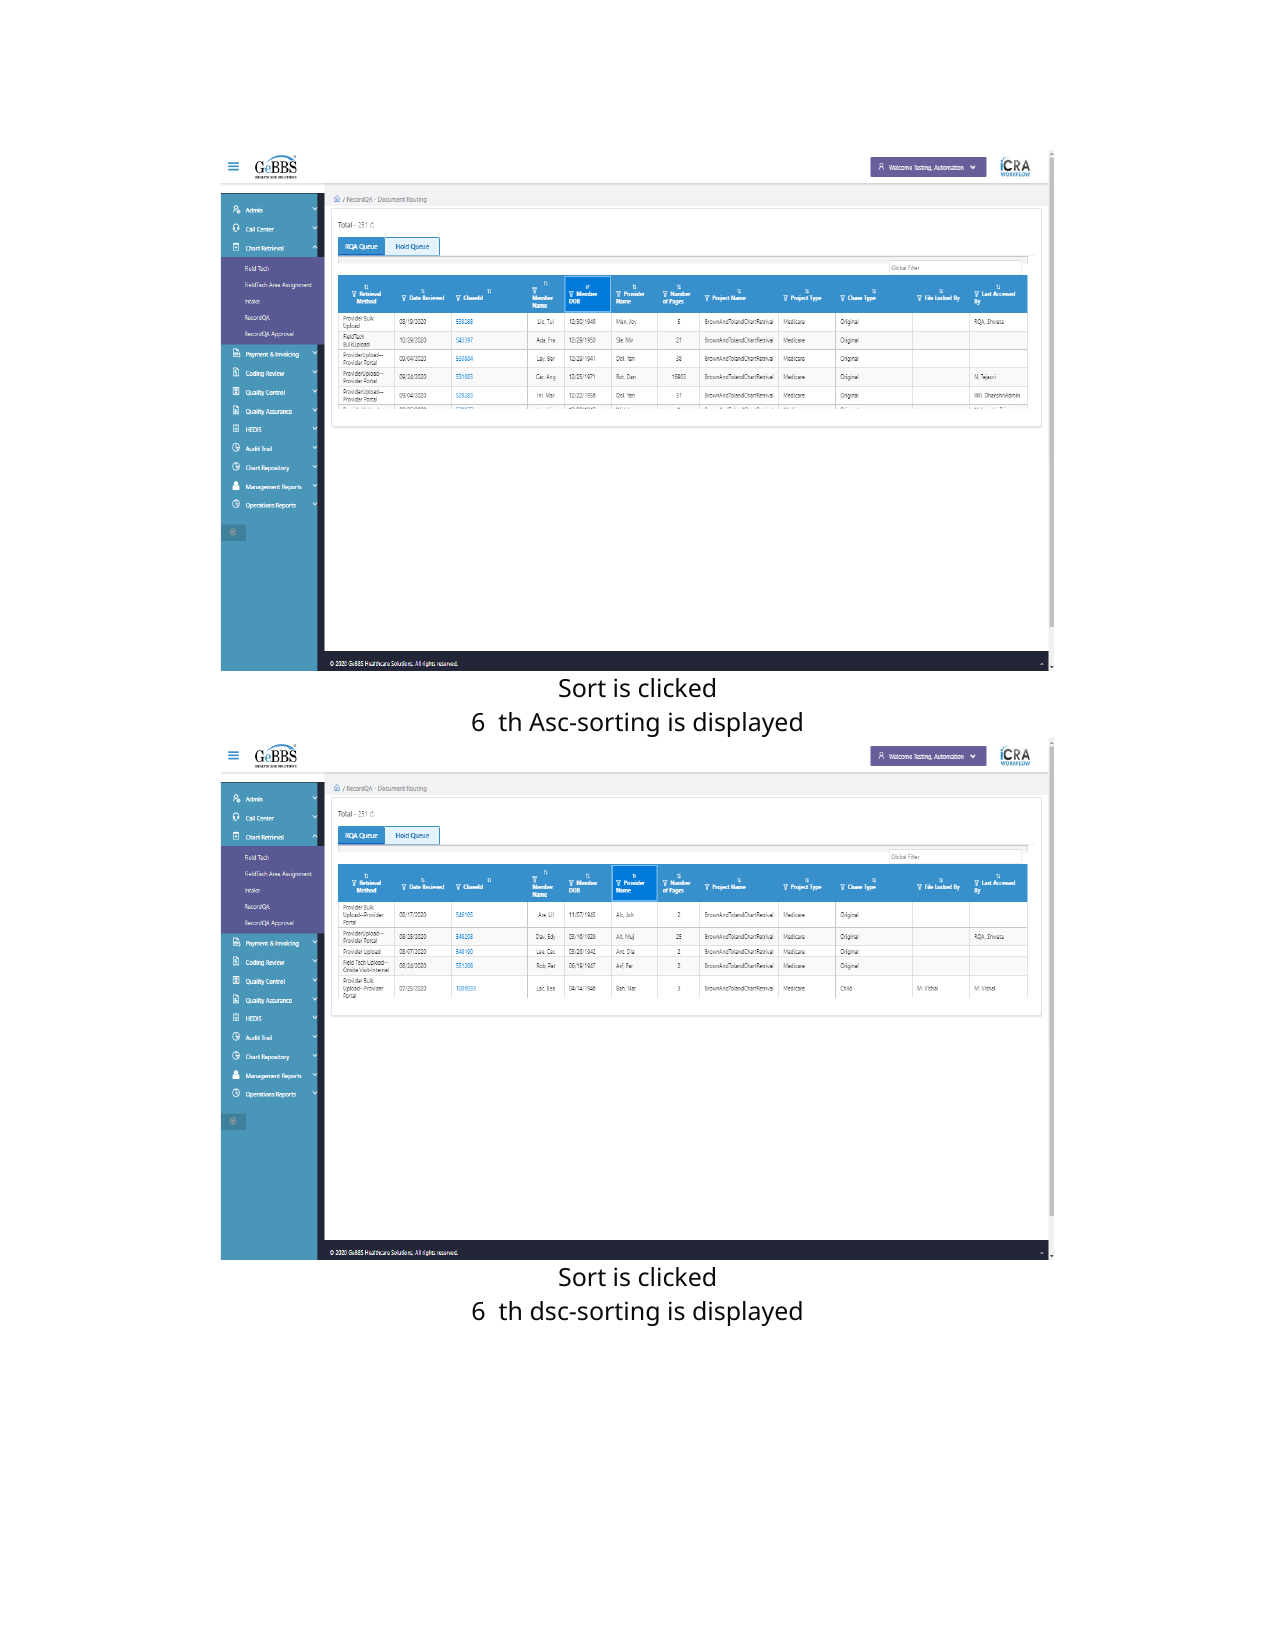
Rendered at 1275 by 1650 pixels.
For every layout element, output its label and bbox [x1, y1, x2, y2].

picture [220, 738, 1055, 1260]
picture [220, 150, 1055, 671]
text [150, 150, 1125, 1328]
